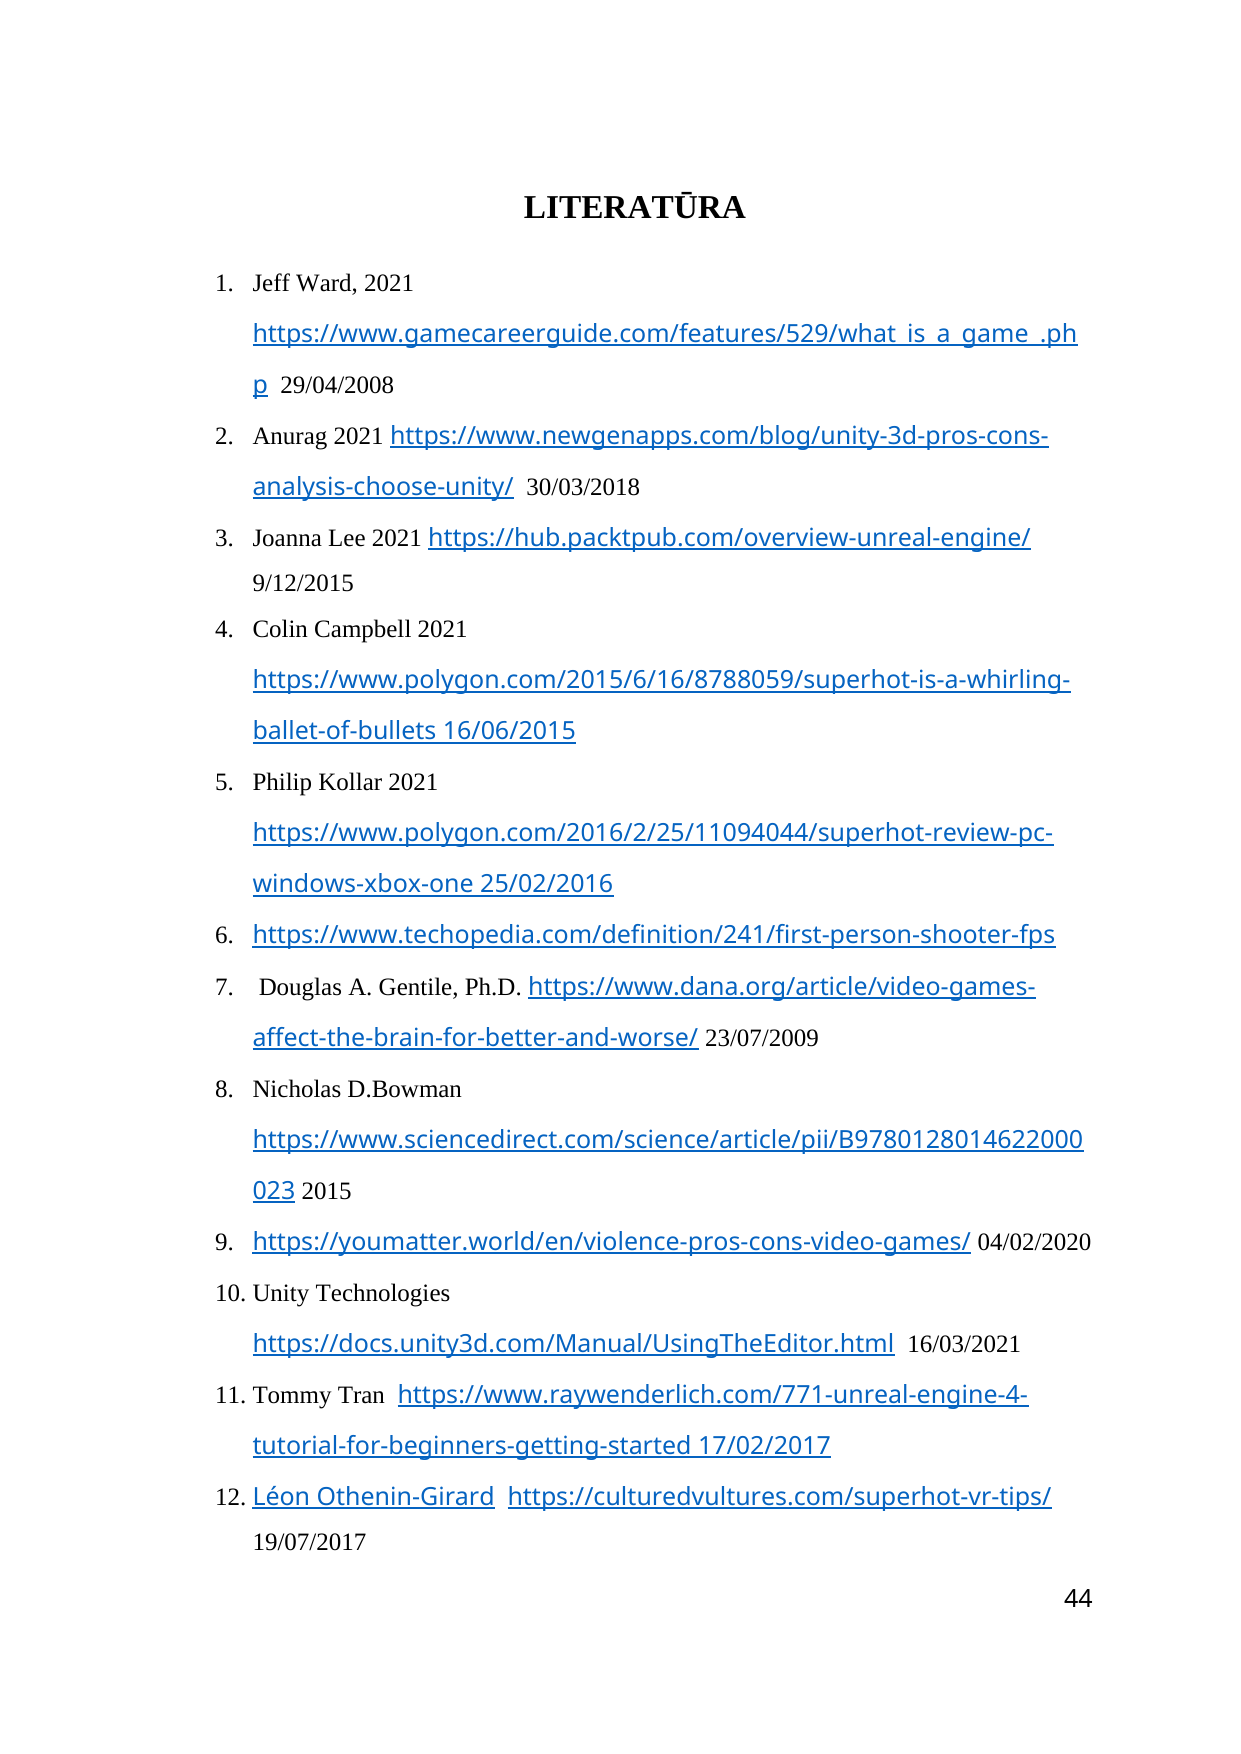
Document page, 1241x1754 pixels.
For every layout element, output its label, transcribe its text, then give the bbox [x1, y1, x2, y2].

list Nicholas D.Bowman https://www.sciencedirect.com/science/article/pii/B9780128014622000023 2015 [215, 1070, 1092, 1206]
list Unity Technologies https://docs.unity3d.com/Manual/UsingTheEditor.html 16/03/2021 [215, 1274, 1092, 1359]
list Joanna Lee 2021 https://hub.packtpub.com/overview-unreal-engine/ 9/12/2015 [215, 519, 1092, 597]
list Colin Campbell 2021 https://www.polygon.com/2015/6/16/8788059/superhot-is-a-whirling-ballet-of-bullets 16/06/2015 [215, 611, 1092, 747]
list Léon Othenin-Girard https://culturedvultures.com/superhot-vr-tips/ 19/07/2017 [215, 1479, 1092, 1556]
list Douglas A. Gentile, Ph.D. https://www.dana.org/article/video-games-affect-the-brain-for-better-and-worse/ 23/07/2009 [215, 968, 1092, 1053]
list Philip Kollar 2021 https://www.polygon.com/2016/2/25/11094044/superhot-review-pc-windows-xbox-one 25/02/2016 [215, 764, 1092, 900]
list https://youmatter.world/en/violence-pros-cons-video-games/ 04/02/2020 [215, 1223, 1092, 1257]
list https://www.techopedia.com/definition/241/first-person-shooter-fps [215, 917, 1092, 951]
list Tommy Tran https://www.raywenderlich.com/771-unreal-engine-4-tutorial-for-beginners-getting-started 17/02/2017 [215, 1377, 1092, 1462]
subtitle LITERATŪRA [177, 187, 1092, 226]
list Anurag 2021 https://www.newgenapps.com/blog/unity-3d-pros-cons-analysis-choose-unity/ 30/03/2018 [215, 417, 1092, 502]
list Jeff Ward, 2021 https://www.gamecareerguide.com/features/529/what_is_a_game_.php 29/04/2008 [215, 264, 1092, 400]
